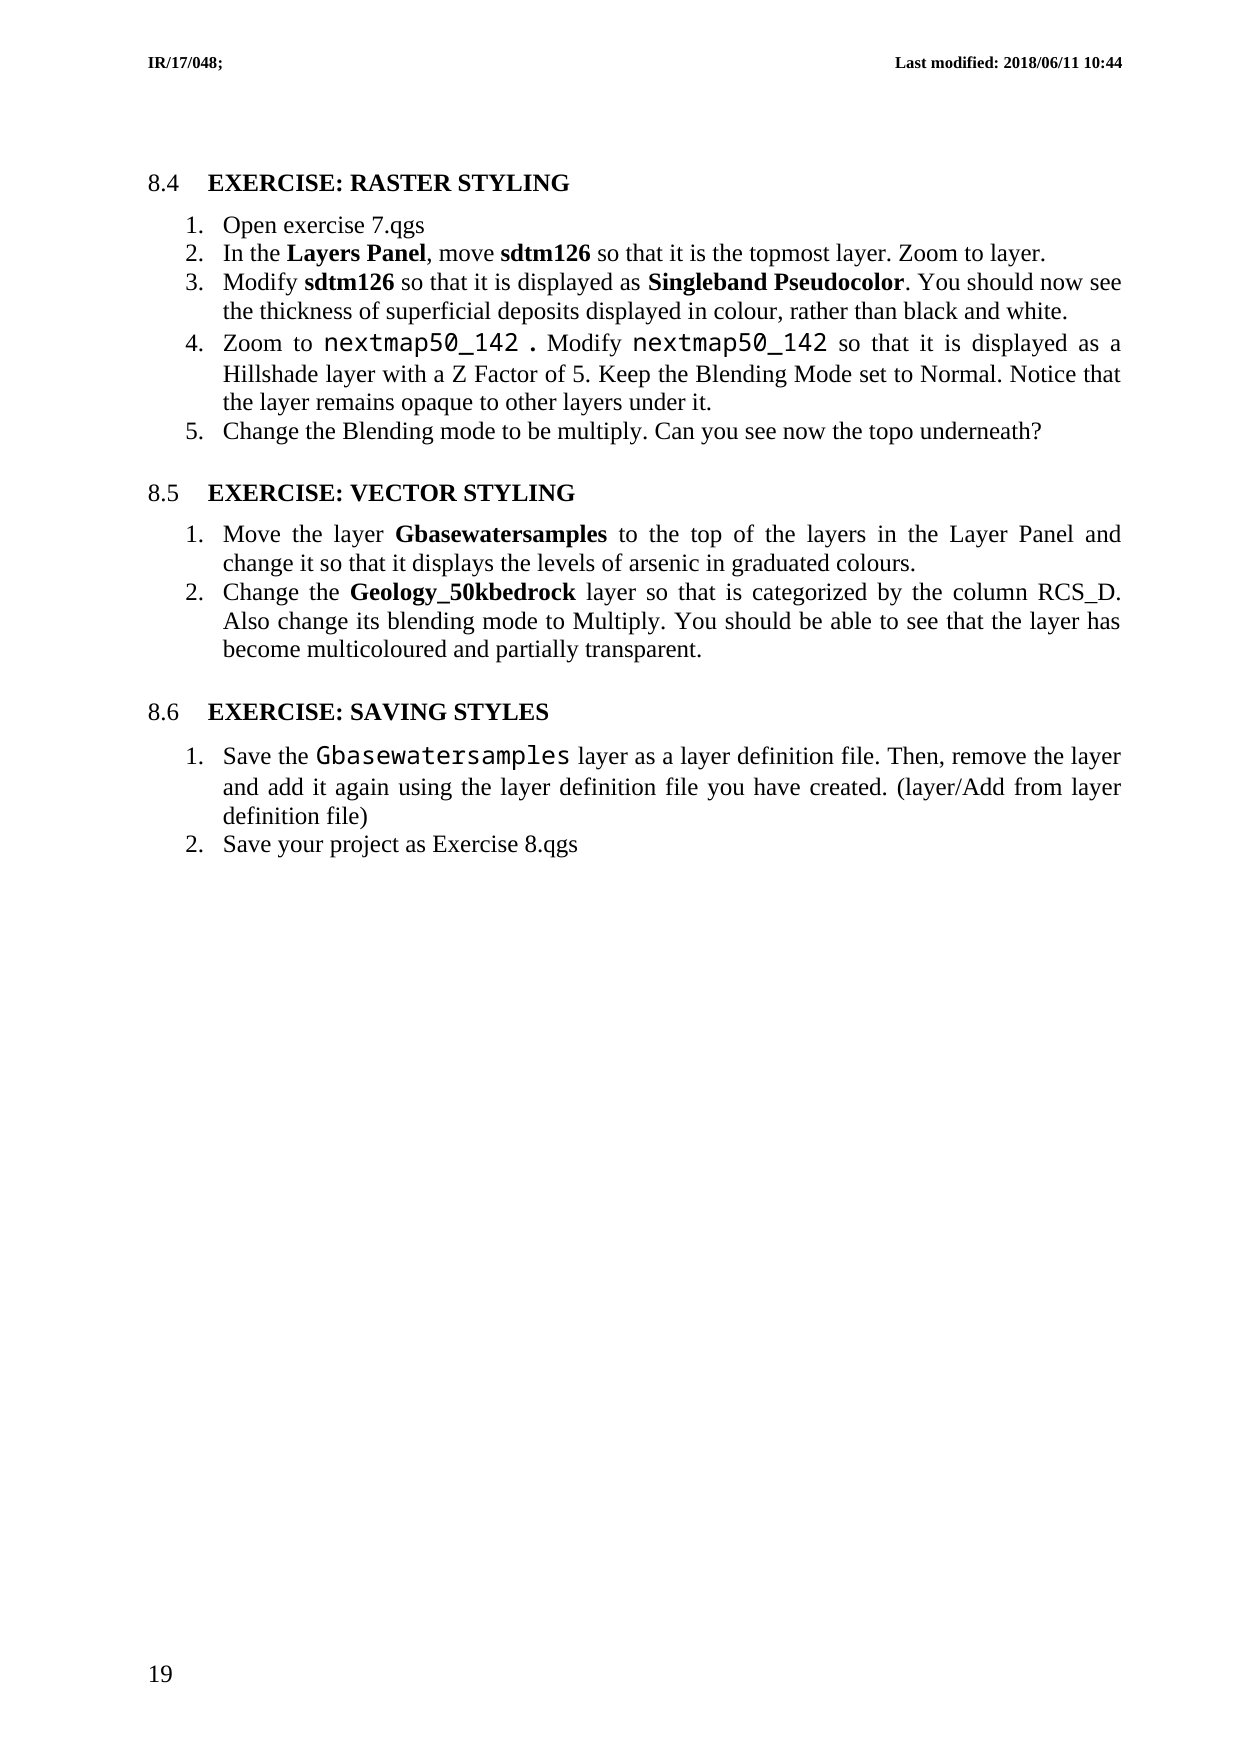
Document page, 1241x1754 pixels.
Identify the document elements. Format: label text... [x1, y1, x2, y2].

list Open exercise 7.qgs [185, 210, 1122, 238]
subtitle Exercise: Vector Styling [148, 478, 1122, 507]
subtitle Exercise: Saving Styles [148, 697, 1122, 725]
list Change the Blending mode to be multiply. Can you see now the topo underneath? [185, 416, 1122, 445]
list Modify sdtm126 so that it is displayed as Singleband Pseudocolor. You should now see the thickness of superficial deposits displayed in colour, rather than black and white. [185, 267, 1122, 325]
list Save your project as Exercise 8.qgs [185, 829, 1122, 858]
subtitle Exercise: Raster Styling [148, 168, 1122, 197]
list Zoom to nextmap50_142 . Modify nextmap50_142 so that it is displayed as a Hillshade layer with a Z Factor of 5. Keep the Blending Mode set to Normal. Notice that the layer remains opaque to other layers under it. [185, 325, 1122, 416]
list Save the Gbasewatersamples layer as a layer definition file. Then, remove the layer and add it again using the layer definition file you have created. (layer/Add from layer definition file) [185, 738, 1122, 829]
list In the Layers Panel, move sdtm126 so that it is the topmost layer. Zoom to layer. [185, 238, 1122, 267]
list Change the Geology_50kbedrock layer so that is categorized by the column RCS_D. Also change its blending mode to Multiply. You should be able to see that the layer has become multicoloured and partially transparent. [185, 577, 1122, 663]
list Move the layer Gbasewatersamples to the top of the layers in the Layer Panel and change it so that it displays the levels of arsenic in graduated colours. [185, 519, 1122, 577]
